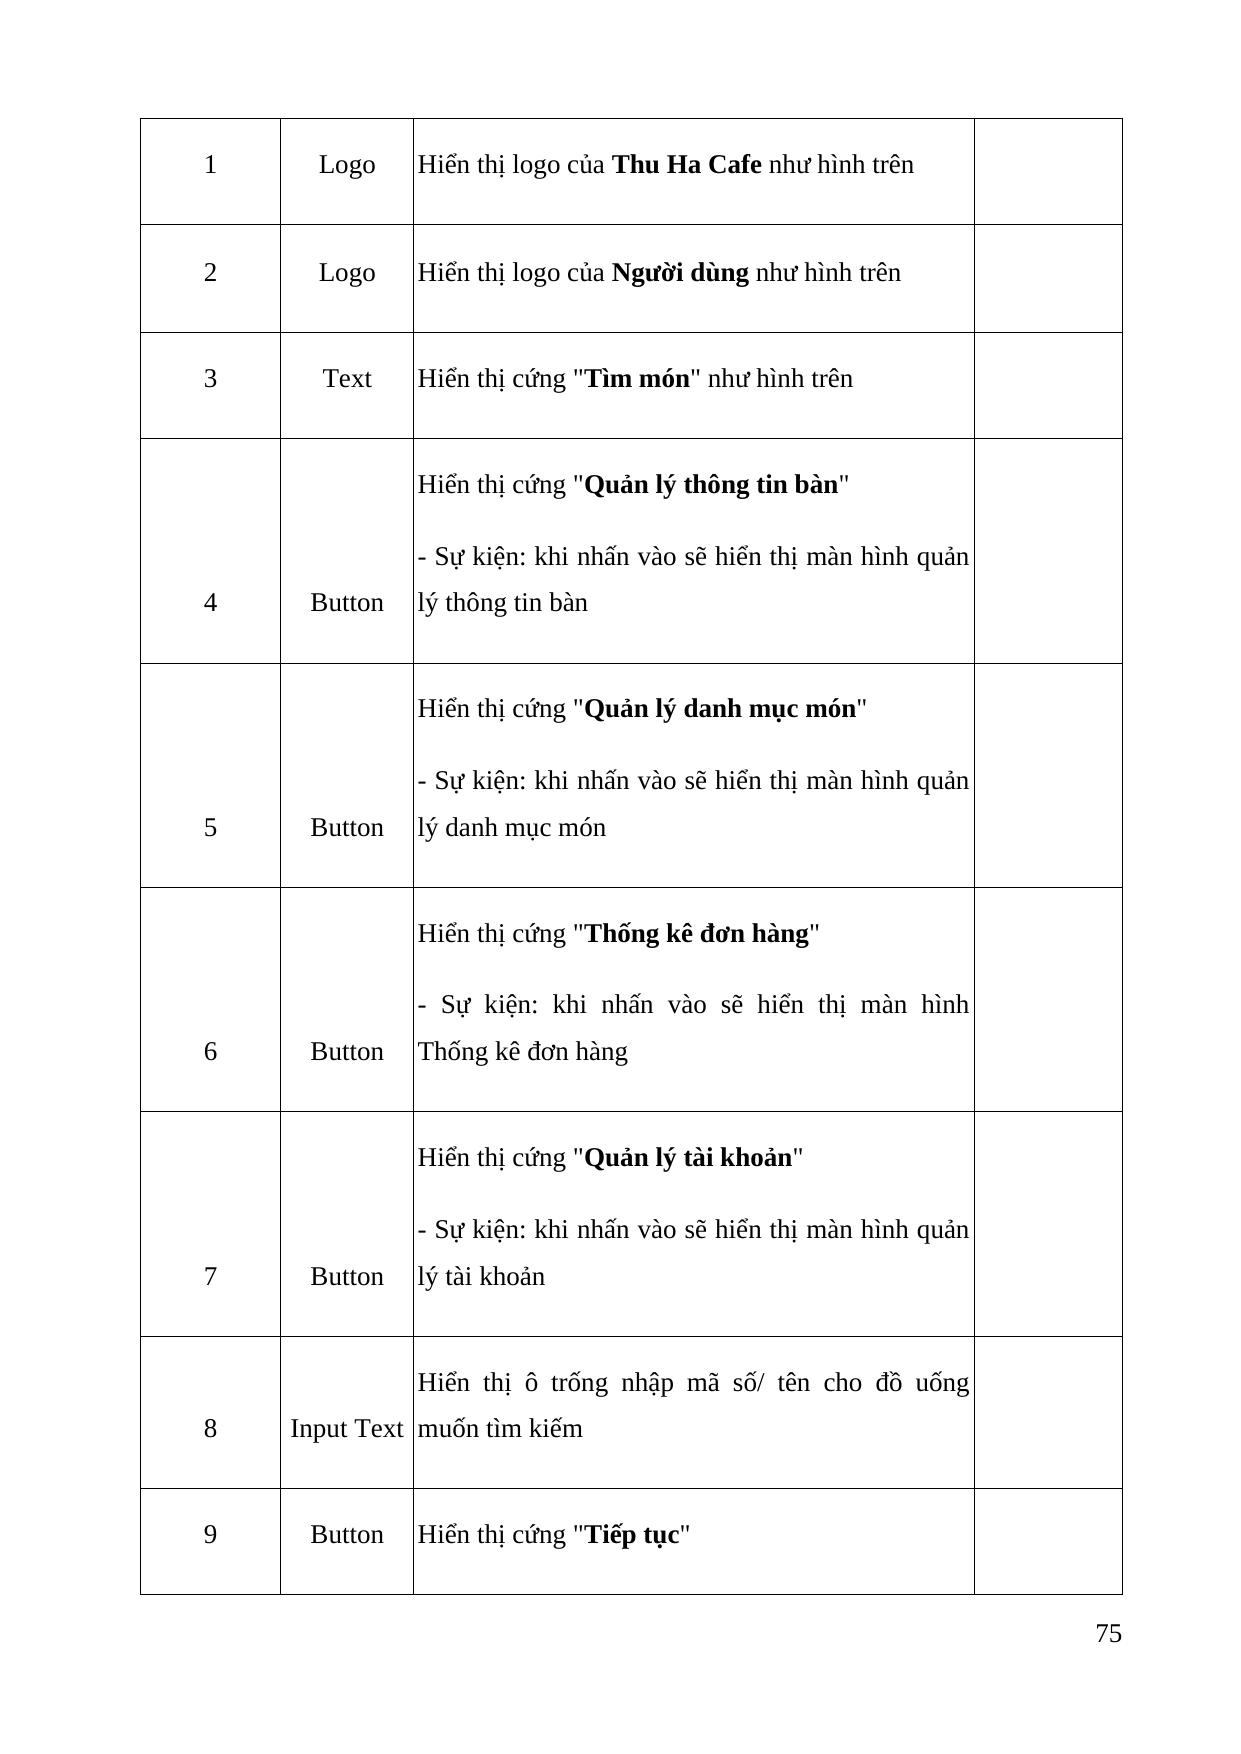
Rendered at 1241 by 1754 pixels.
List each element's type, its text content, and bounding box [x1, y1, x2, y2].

table_cell [975, 1112, 1122, 1336]
table_cell Input Text [281, 1337, 413, 1488]
table_cell 8 [141, 1337, 280, 1488]
table_cell [975, 439, 1122, 662]
table_cell Text [281, 333, 413, 438]
table_cell 1 [141, 119, 280, 224]
table_cell Hiển thị cứng "Quản lý thông tin bàn" - Sự kiện: khi nhấn vào sẽ hiển thị màn hình quản lý thông tin bàn [414, 439, 974, 662]
table_cell Hiển thị cứng "Tìm món" như hình trên [414, 333, 974, 438]
table_cell Hiển thị cứng "Quản lý tài khoản" - Sự kiện: khi nhấn vào sẽ hiển thị màn hình quản lý tài khoản [414, 1112, 974, 1336]
table_cell Button [281, 888, 413, 1111]
table_cell [975, 664, 1122, 887]
table_cell 3 [141, 333, 280, 438]
table_cell Hiển thị ô trống nhập mã số/ tên cho đồ uống muốn tìm kiếm [414, 1337, 974, 1488]
table_cell [975, 333, 1122, 438]
table_cell 4 [141, 439, 280, 662]
table_cell 7 [141, 1112, 280, 1336]
table_cell 5 [141, 664, 280, 887]
table_cell Hiển thị logo của Người dùng như hình trên [414, 225, 974, 332]
table_cell [975, 1337, 1122, 1488]
table_cell Button [281, 1112, 413, 1336]
table_cell 2 [141, 225, 280, 332]
table_cell Hiển thị cứng "Quản lý danh mục món" - Sự kiện: khi nhấn vào sẽ hiển thị màn hình quản lý danh mục món [414, 664, 974, 887]
table_cell Hiển thị logo của Thu Ha Cafe như hình trên [414, 119, 974, 224]
table_cell Button [281, 439, 413, 662]
table_cell Logo [281, 225, 413, 332]
table_cell Logo [281, 119, 413, 224]
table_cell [414, 1489, 974, 1594]
table_cell 9 [141, 1489, 280, 1594]
table_cell Button [281, 664, 413, 887]
table_cell [975, 225, 1122, 332]
table_cell Button [281, 1489, 413, 1594]
table_cell [975, 888, 1122, 1111]
table_cell Hiển thị cứng "Thống kê đơn hàng" - Sự kiện: khi nhấn vào sẽ hiển thị màn hình Thống kê đơn hàng [414, 888, 974, 1111]
table_cell [975, 1489, 1122, 1594]
table_cell [975, 119, 1122, 224]
table_cell 6 [141, 888, 280, 1111]
